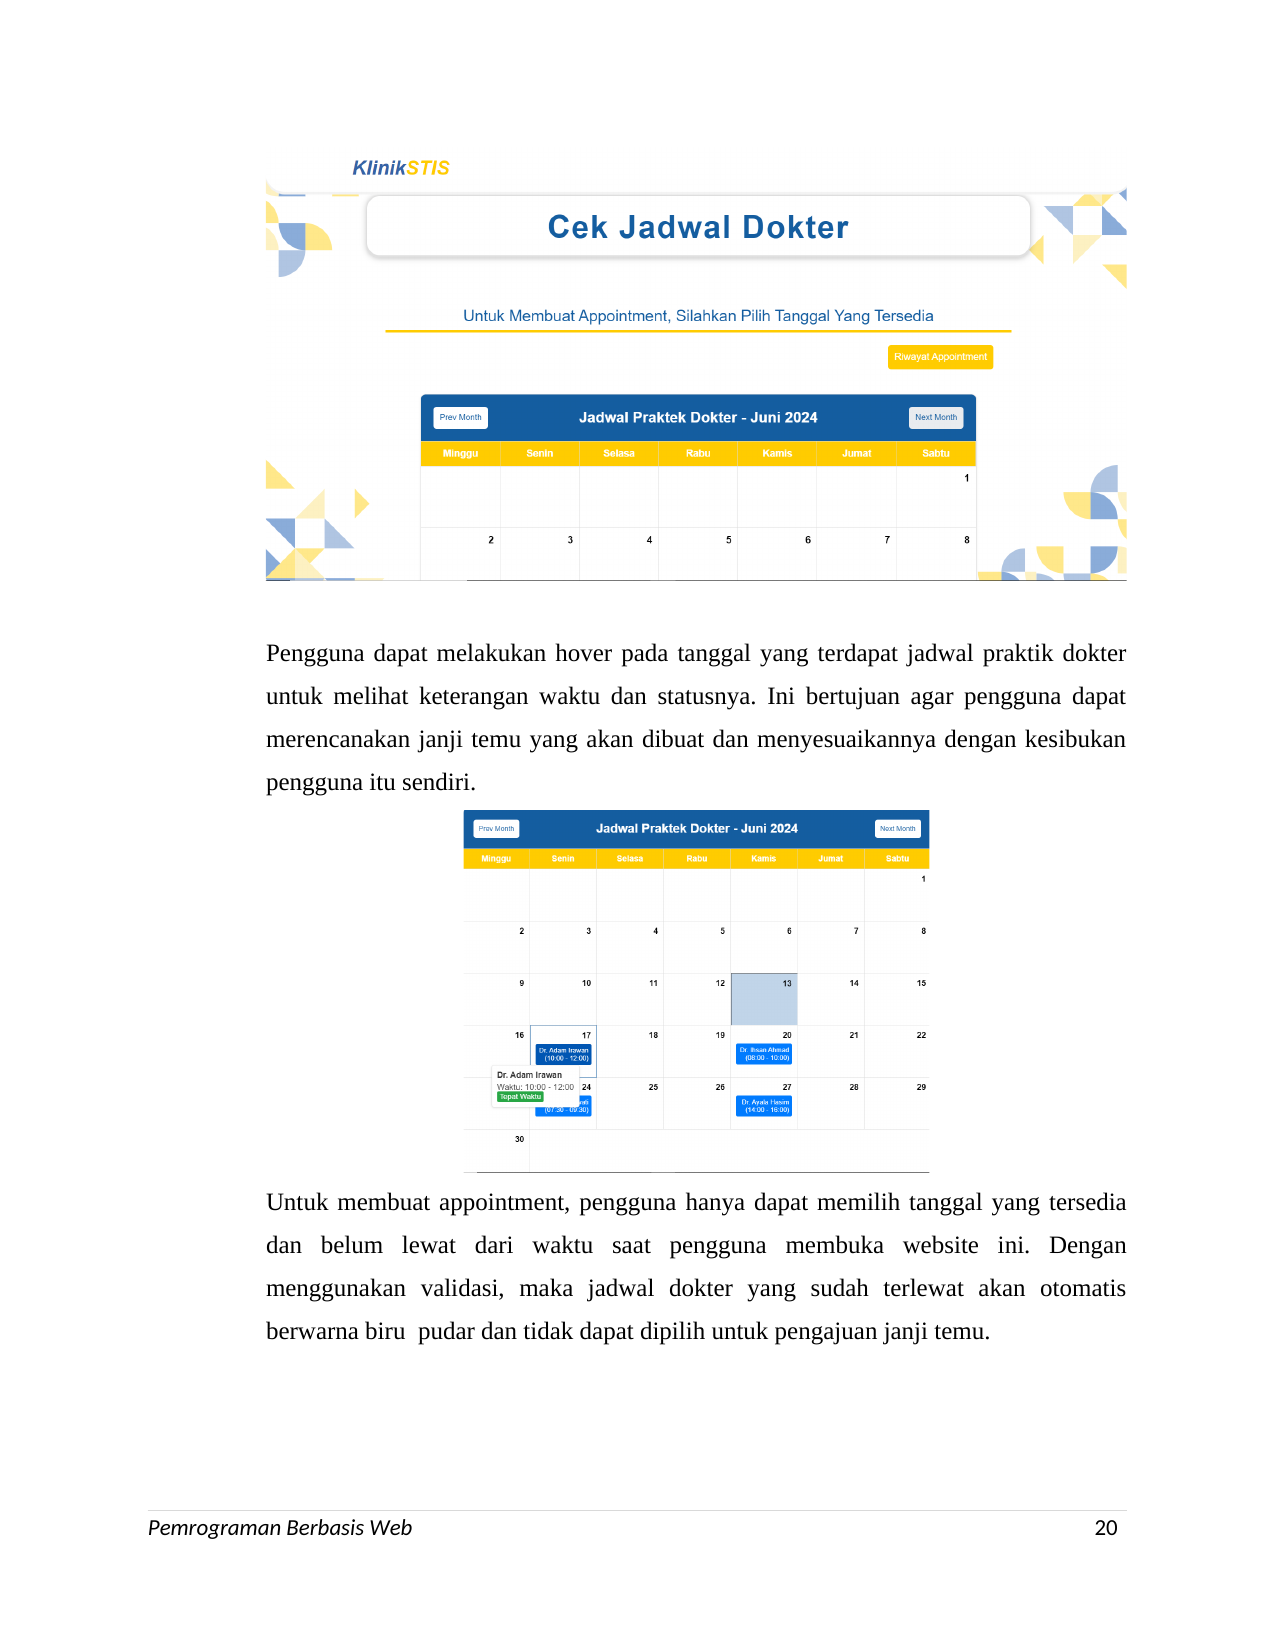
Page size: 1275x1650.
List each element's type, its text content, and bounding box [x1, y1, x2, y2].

list Pengguna dapat melakukan hover pada tanggal yang terdapat jadwal praktik dokter untuk melihat keterangan waktu dan statusnya. Ini bertujuan agar pengguna dapat merencanakan janji temu yang akan dibuat dan menyesuaikannya dengan kesibukan pengguna itu sendiri. [266, 638, 1127, 796]
picture [463, 810, 930, 1173]
list Untuk membuat appointment, pengguna hanya dapat memilih tanggal yang tersedia dan belum lewat dari waktu saat pengguna membuka website ini. Dengan menggunakan validasi, maka jadwal dokter yang sudah terlewat akan otomatis berwarna biru pudar dan tidak dapat dipilih untuk pengajuan janji temu. [266, 1187, 1127, 1345]
picture [265, 147, 1127, 581]
